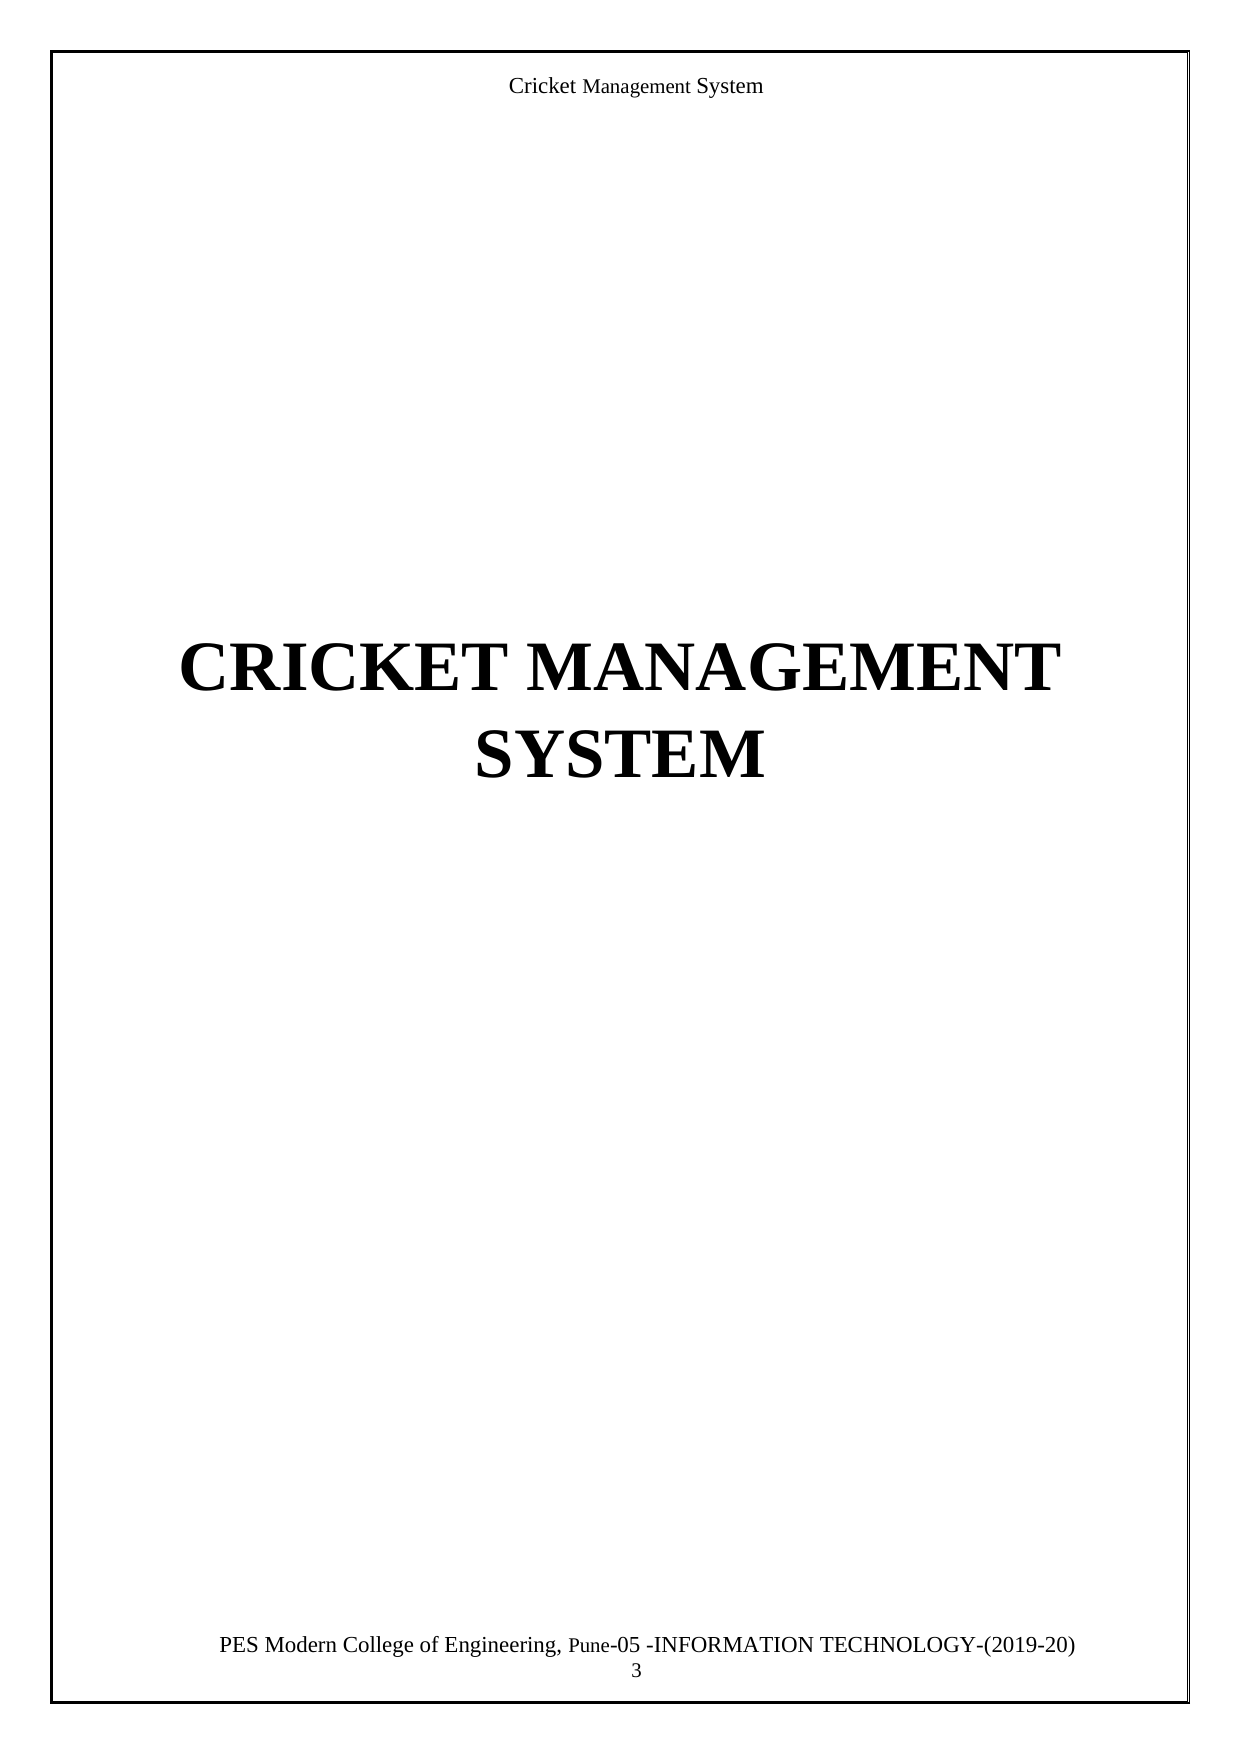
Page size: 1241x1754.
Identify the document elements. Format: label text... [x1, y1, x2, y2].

text CRICKET MANAGEMENT SYSTEM [148, 624, 1092, 793]
